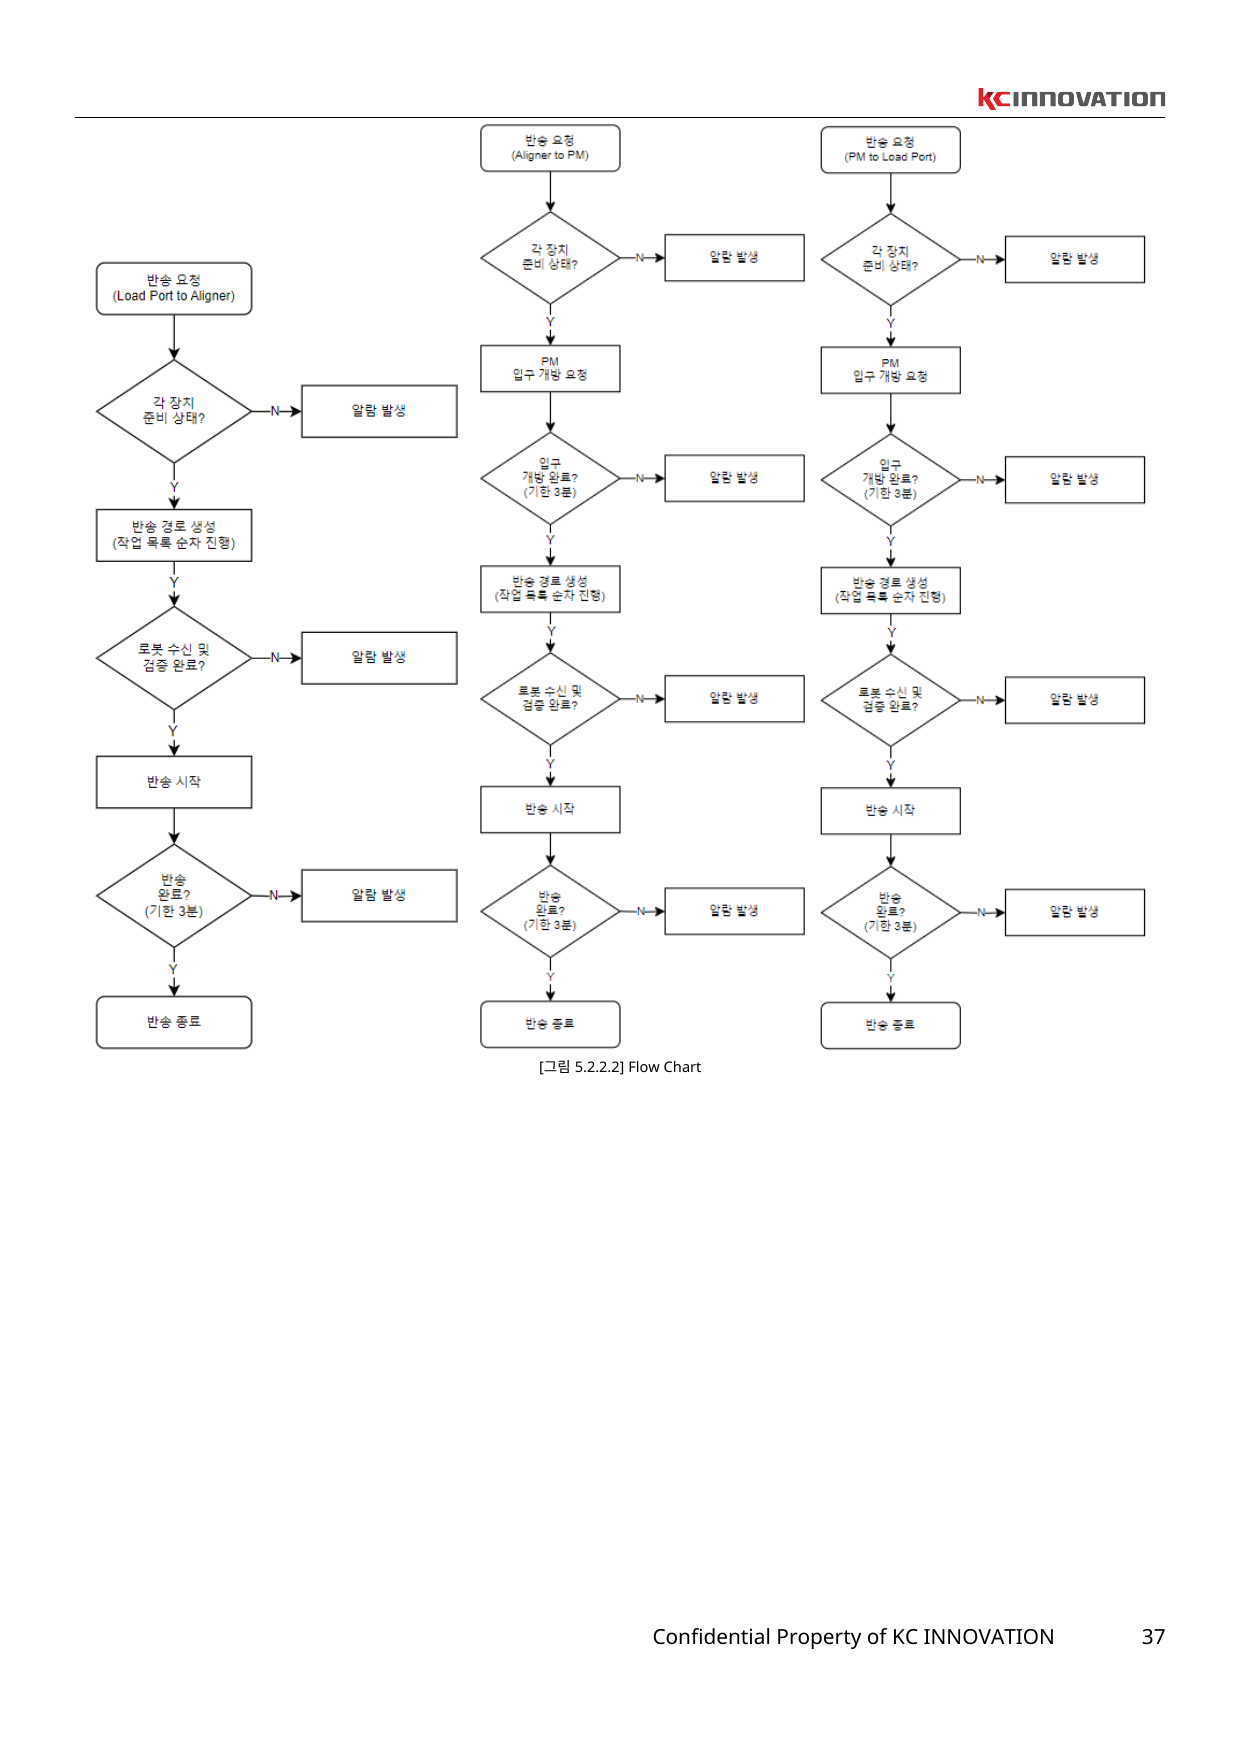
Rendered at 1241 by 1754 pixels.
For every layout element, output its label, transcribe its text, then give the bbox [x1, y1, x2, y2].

picture [470, 122, 805, 1056]
text [그림 5.2.2.2] Flow Chart [75, 1055, 1165, 1076]
picture [90, 253, 460, 1056]
picture [816, 118, 1151, 1056]
picture [978, 88, 1166, 110]
